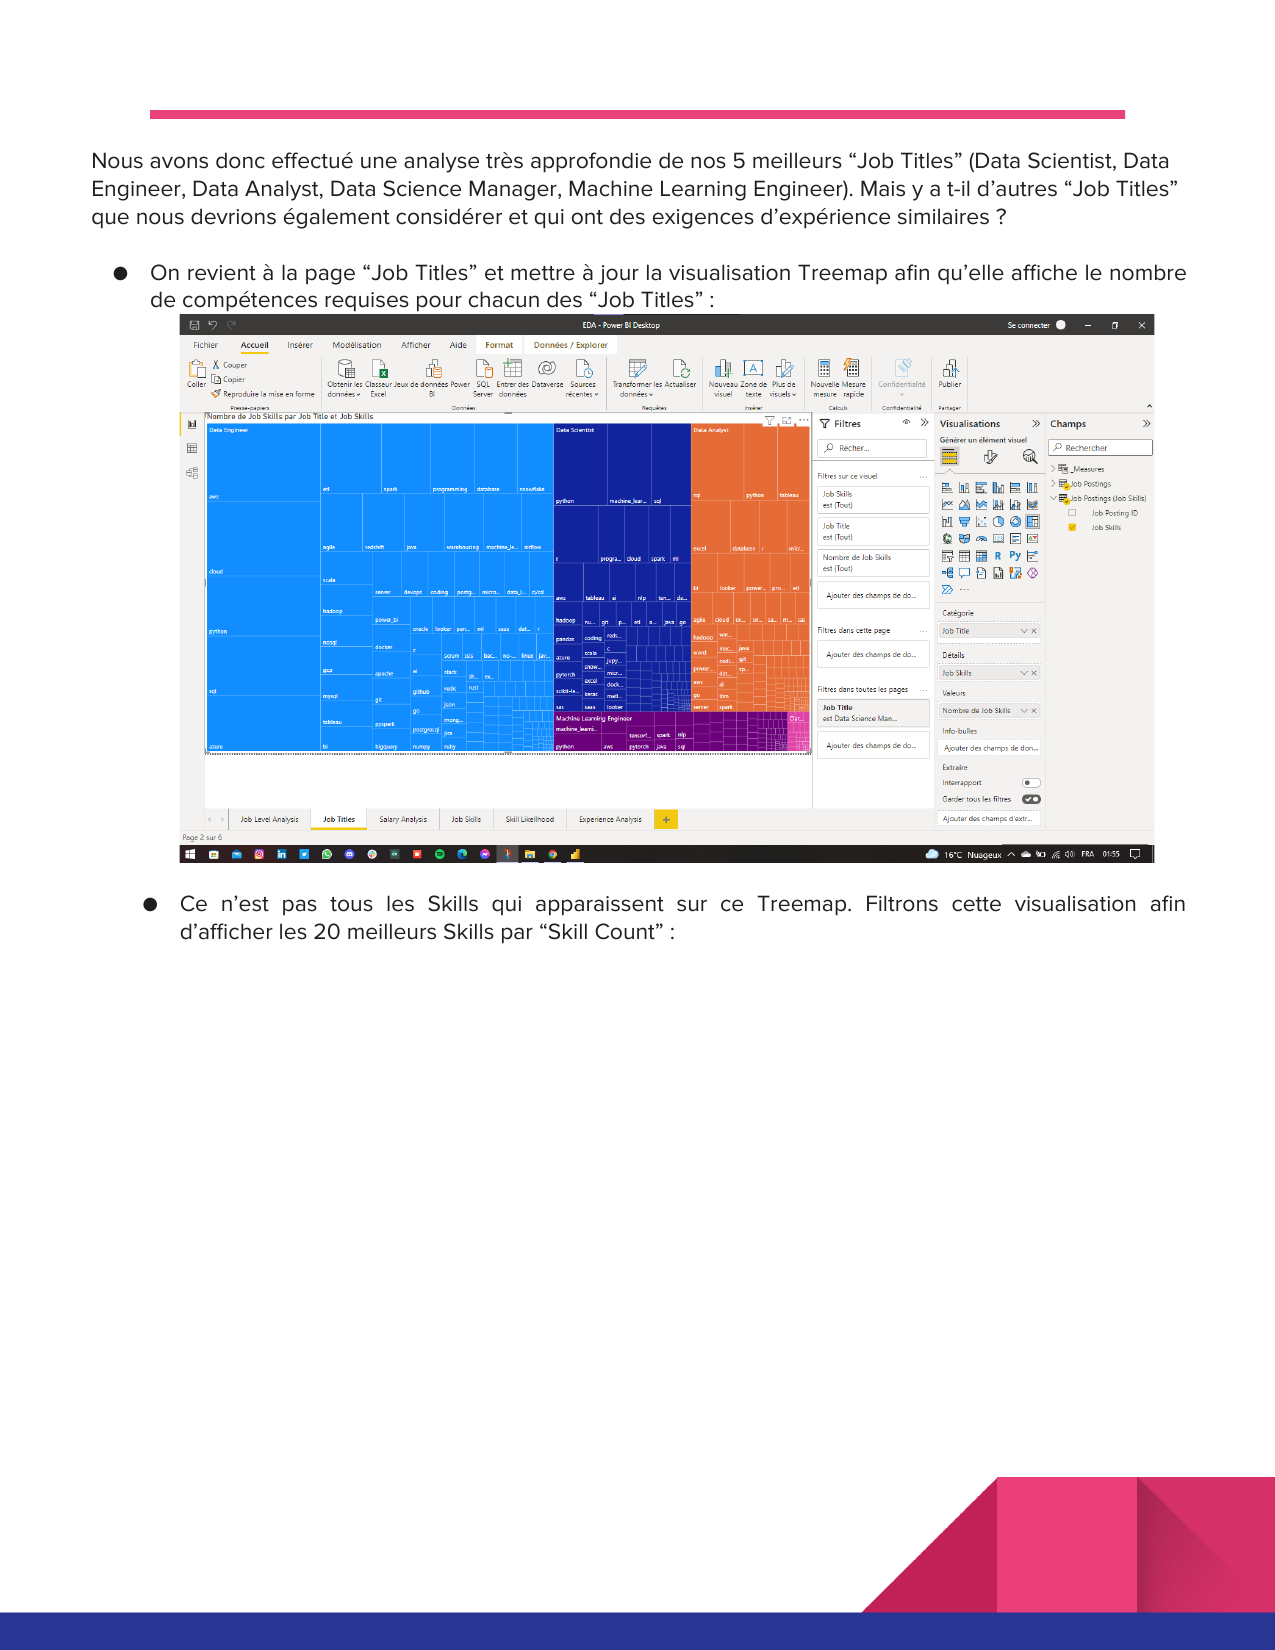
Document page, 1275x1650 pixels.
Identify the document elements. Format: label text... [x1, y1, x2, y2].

list Ce n’est pas tous les Skills qui apparaissent sur ce Treemap. Filtrons cette visualisation afin d’afficher les 20 meilleurs Skills par “Skill Count” : [142, 891, 1188, 946]
list On revient à la page “Job Titles” et mettre à jour la visualisation Treemap afin qu’elle affiche le nombre de compétences requises pour chacun des “Job Titles” : [112, 259, 1188, 315]
text Engineer, Data Analyst, Data Science Manager, Machine Learning Engineer). Mais y a t-il d’autres “Job Titles” [91, 175, 1188, 203]
picture [0, 1475, 1275, 1650]
picture [150, 110, 1125, 119]
text Nous avons donc effectué une analyse très approfondie de nos 5 meilleurs “Job Titles” (Data Scientist, Data [91, 147, 1188, 175]
text que nous devrions également considérer et qui ont des exigences d’expérience similaires ? [91, 203, 1188, 231]
picture [179, 314, 1155, 863]
